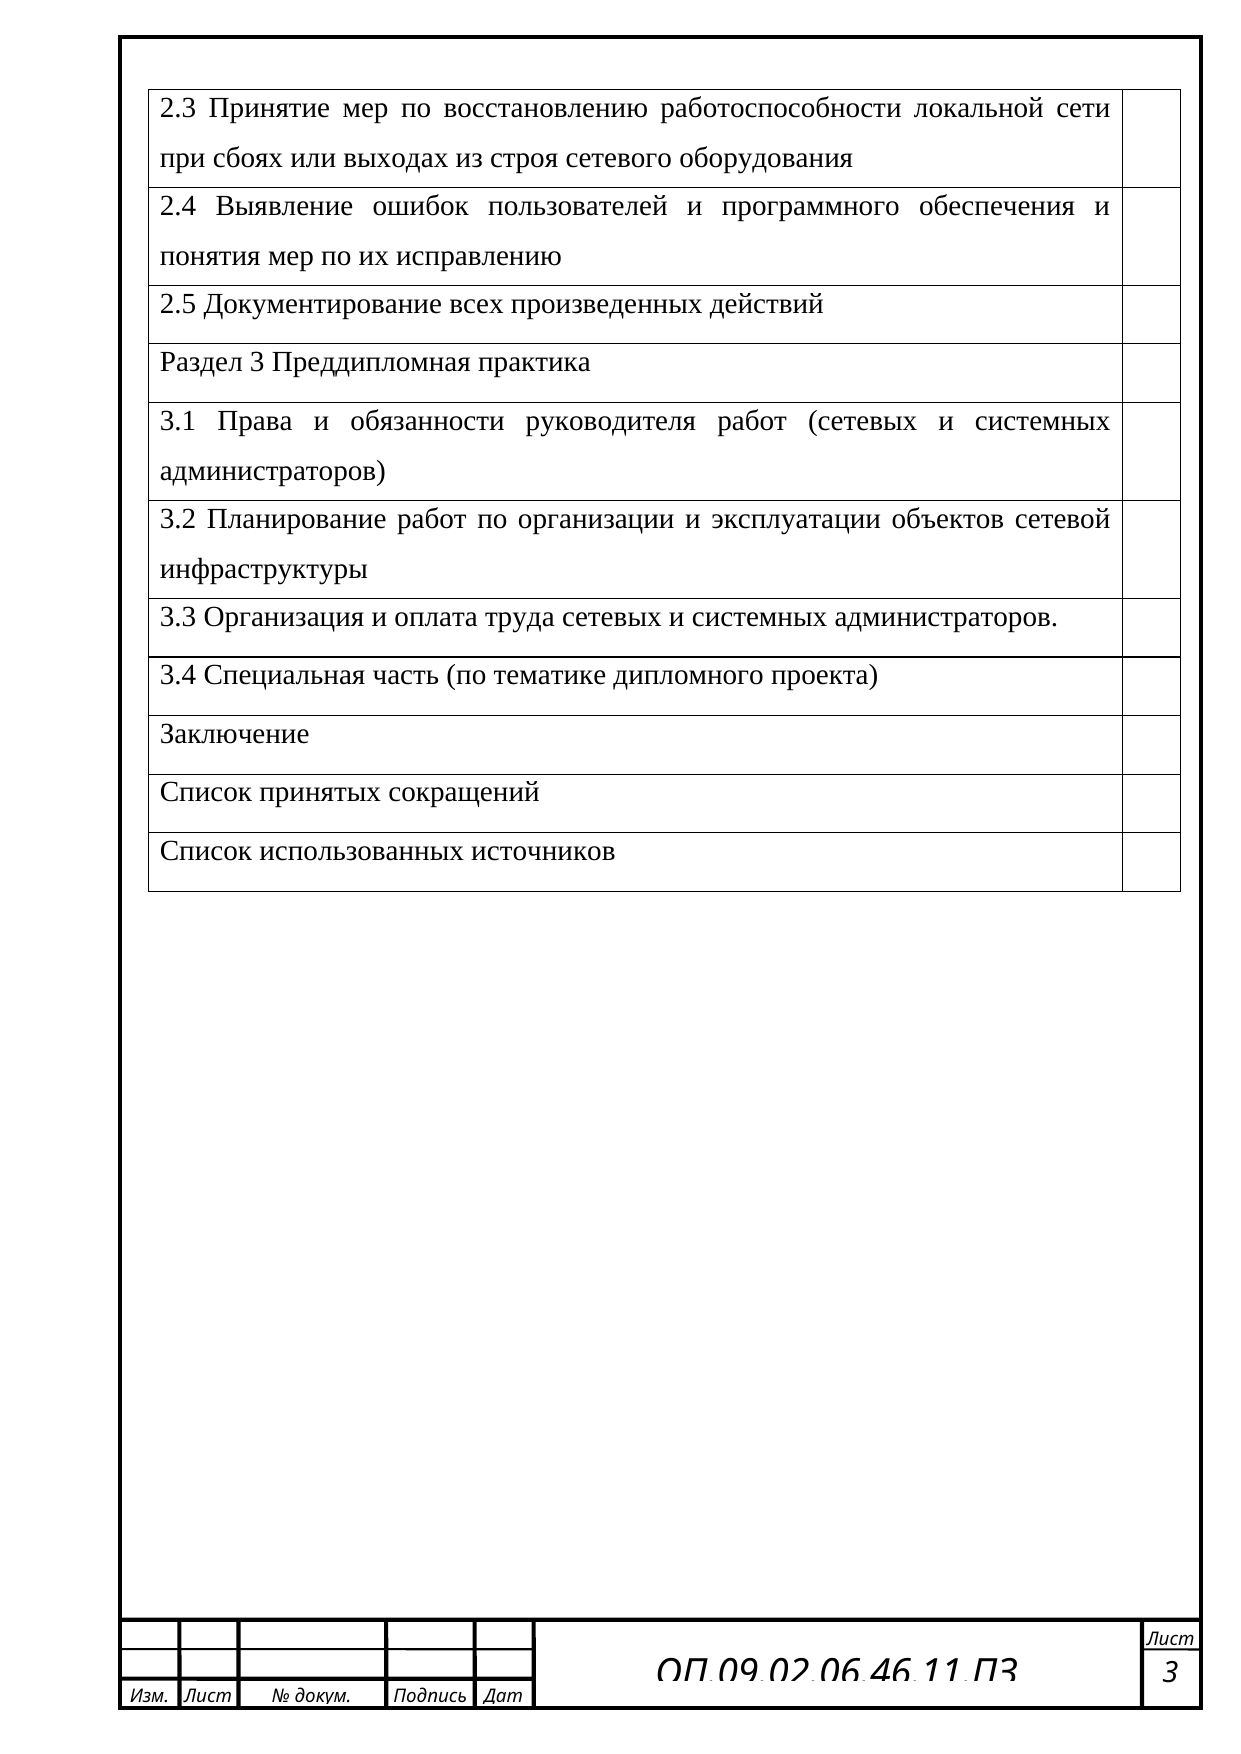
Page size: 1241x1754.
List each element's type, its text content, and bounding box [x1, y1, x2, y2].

table_cell 2.5 Документирование всех произведенных действий [149, 286, 1122, 343]
table_cell 3.3 Организация и оплата труда сетевых и системных администраторов. [149, 599, 1122, 656]
table_cell 2.4 Выявление ошибок пользователей и программного обеспечения и понятия мер по их исправлению [149, 188, 1122, 285]
table_cell Список принятых сокращений [149, 775, 1122, 832]
table_cell [1123, 716, 1180, 773]
table_cell [1123, 90, 1180, 187]
table_cell [1123, 188, 1180, 285]
table_cell [1123, 658, 1180, 715]
table_cell [1123, 403, 1180, 500]
table_cell [1123, 286, 1180, 343]
table_cell [1123, 833, 1180, 891]
table_cell [1123, 775, 1180, 832]
table_cell 3.1 Права и обязанности руководителя работ (сетевых и системных администраторов) [149, 403, 1122, 500]
table_cell [1123, 344, 1180, 402]
table_cell 3.2 Планирование работ по организации и эксплуатации объектов сетевой инфраструктуры [149, 501, 1122, 598]
table_cell Раздел 3 Преддипломная практика [149, 344, 1122, 402]
table_cell Заключение [149, 716, 1122, 773]
table_cell [1123, 501, 1180, 598]
table_cell Список использованных источников [149, 833, 1122, 891]
table_cell 2.3 Принятие мер по восстановлению работоспособности локальной сети при сбоях или выходах из строя сетевого оборудования [149, 90, 1122, 187]
table_cell 3.4 Специальная часть (по тематике дипломного проекта) [149, 658, 1122, 715]
table_cell [1123, 599, 1180, 656]
